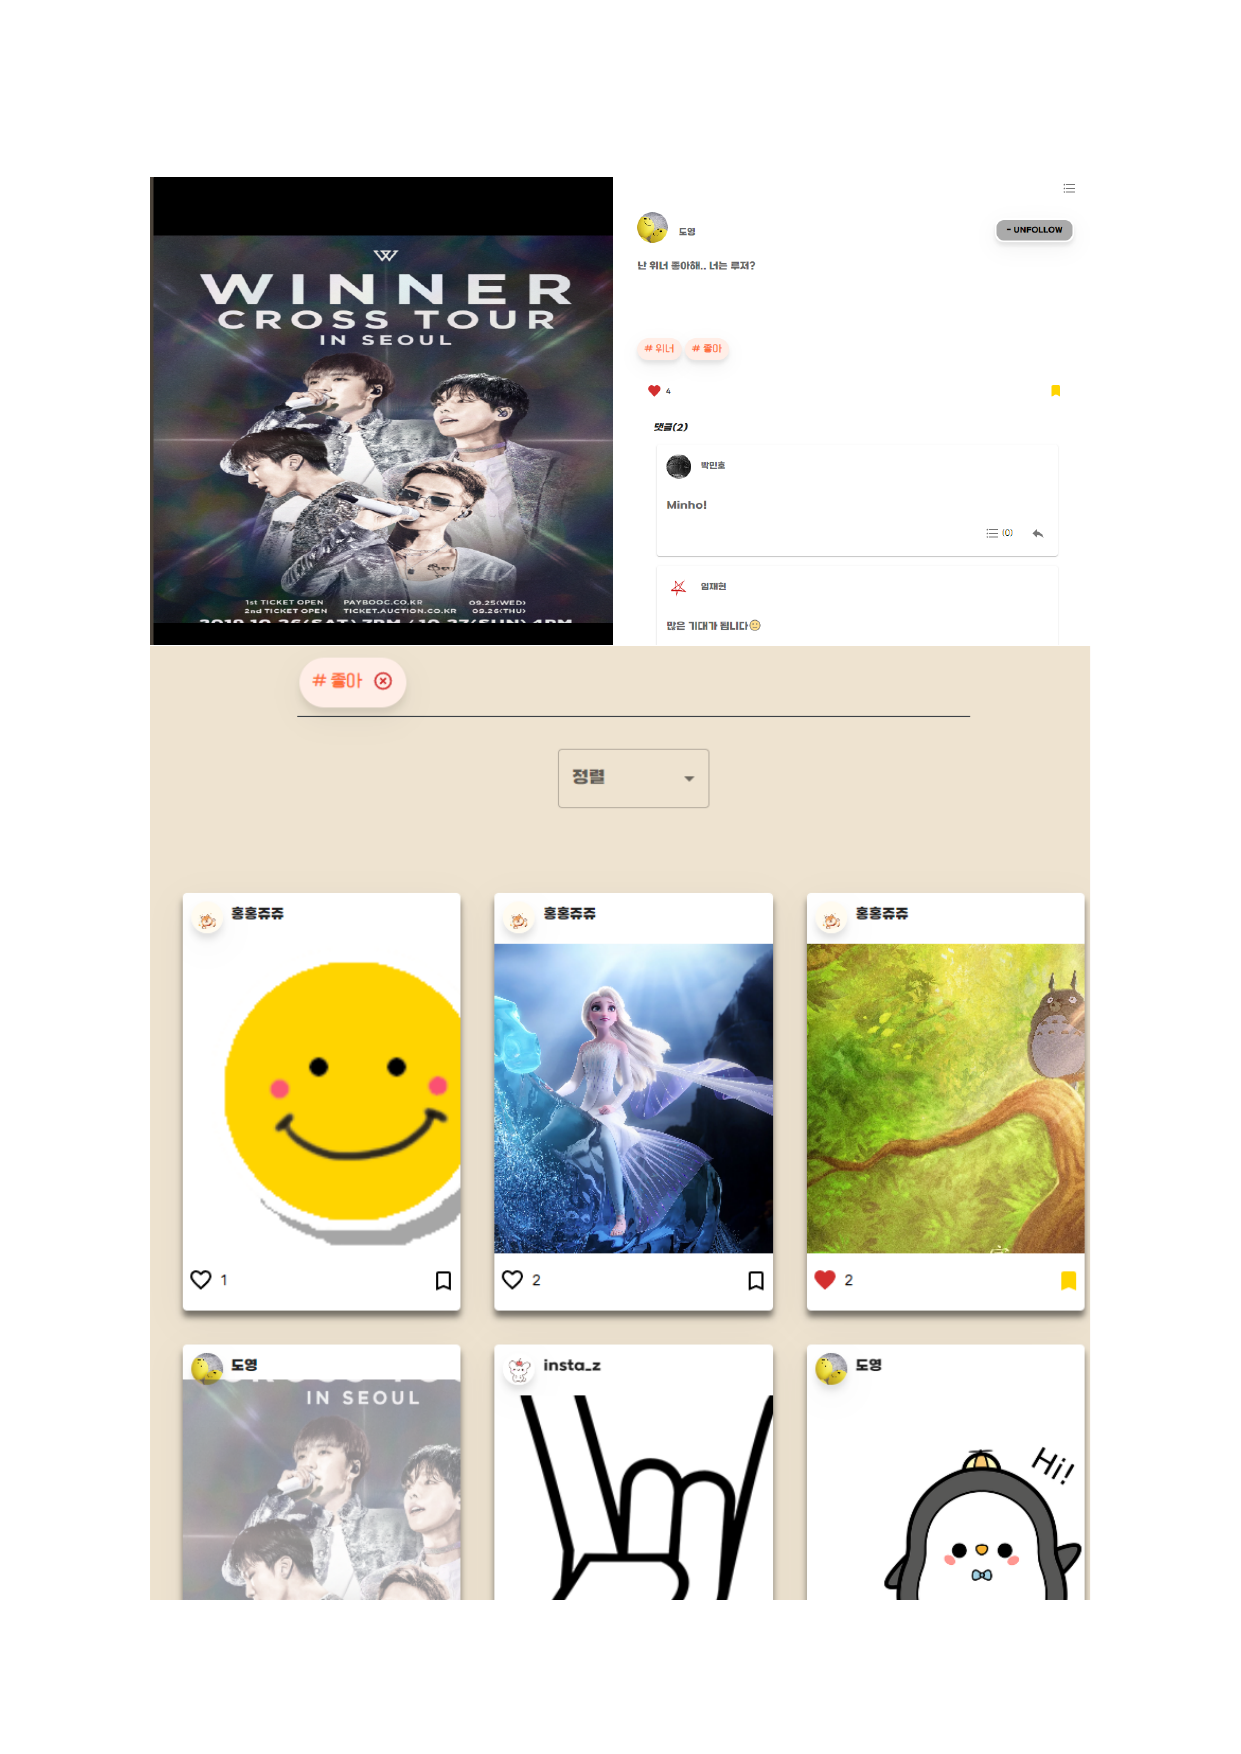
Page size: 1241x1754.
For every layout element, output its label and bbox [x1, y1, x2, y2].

picture [150, 646, 1091, 1600]
picture [150, 177, 1091, 645]
